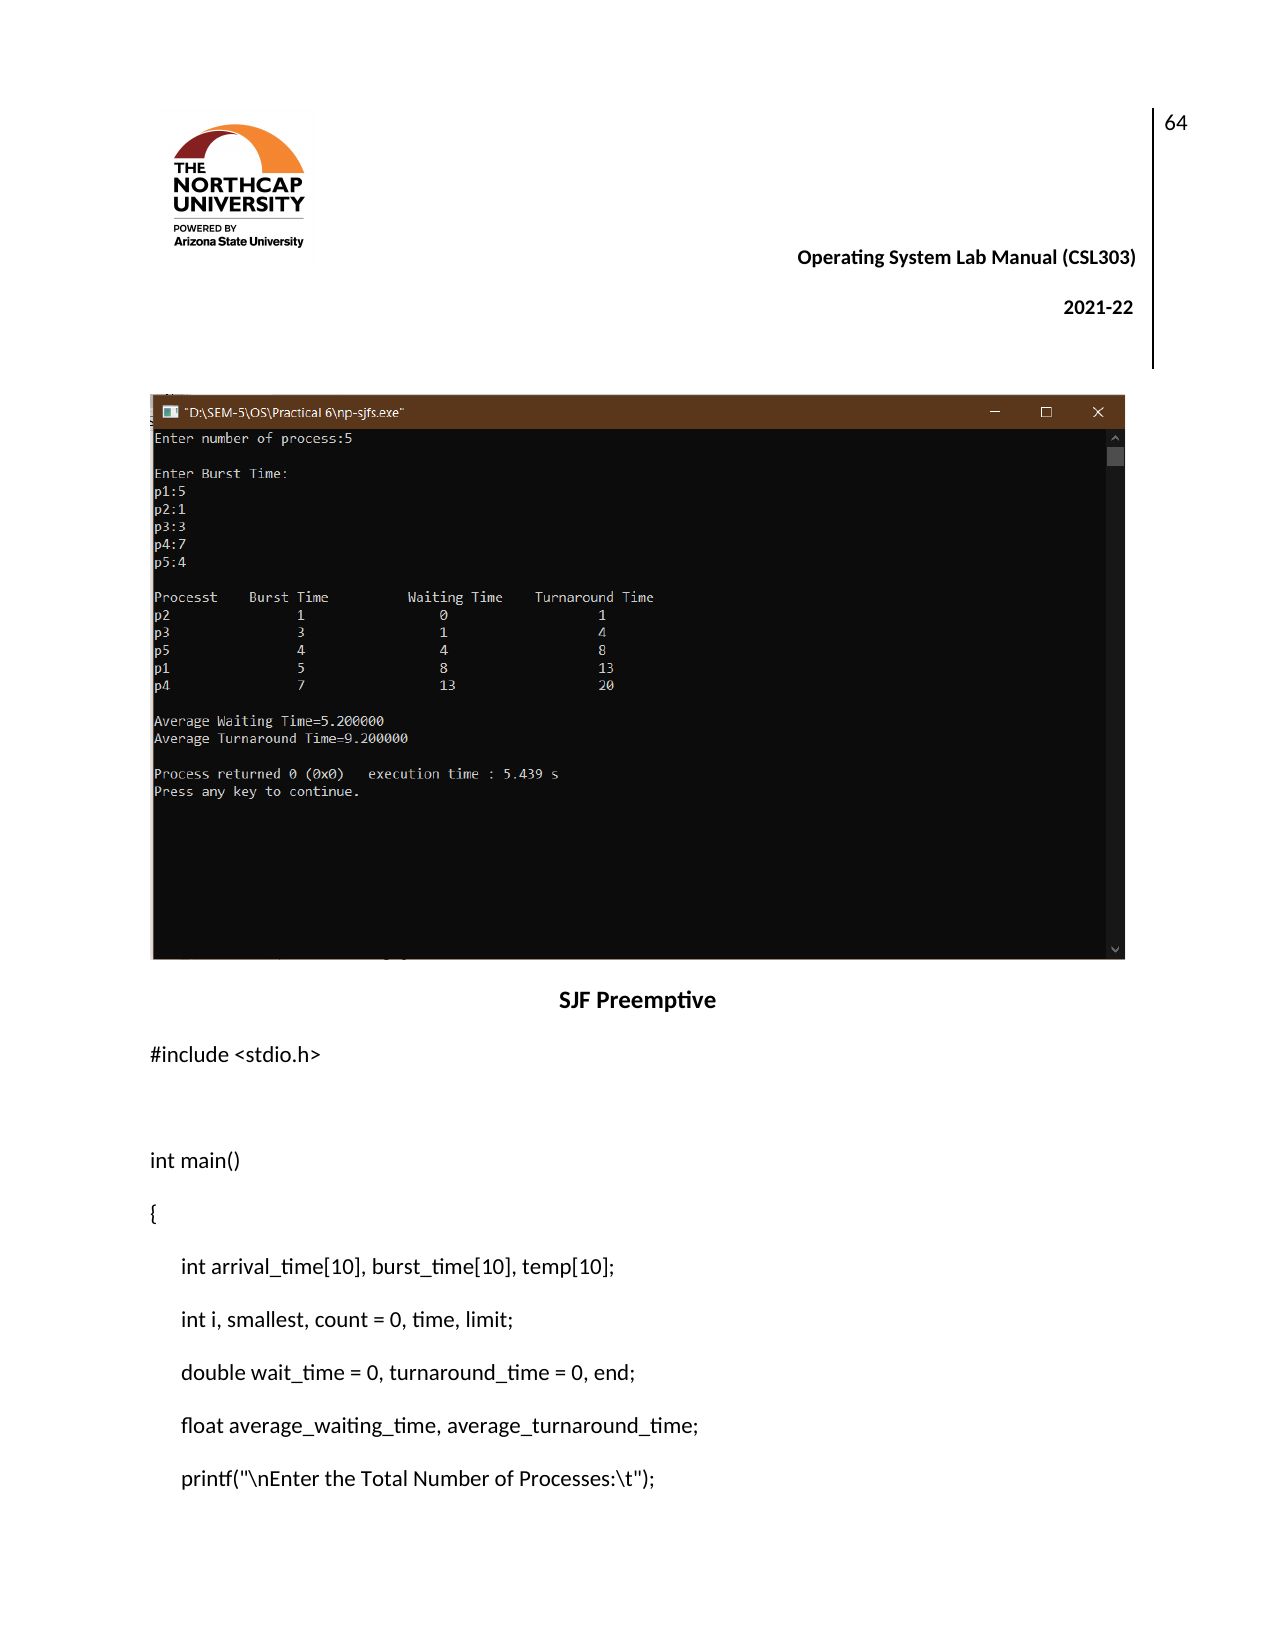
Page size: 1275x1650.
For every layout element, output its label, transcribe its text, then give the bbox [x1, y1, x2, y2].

text #include <stdio.h> [150, 1040, 1125, 1068]
picture [150, 394, 1125, 960]
text { [150, 1199, 1125, 1227]
text SJF Preemptive [150, 984, 1125, 1015]
text float average_waiting_time, average_turnaround_time; [150, 1411, 1125, 1439]
text int arrival_time[10], burst_time[10], temp[10]; [150, 1252, 1125, 1280]
text int main() [150, 1146, 1125, 1174]
picture [161, 108, 318, 265]
text int i, smallest, count = 0, time, limit; [150, 1305, 1125, 1333]
text printf("\nEnter the Total Number of Processes:\t"); [150, 1464, 1125, 1492]
text double wait_time = 0, turnaround_time = 0, end; [150, 1358, 1125, 1386]
